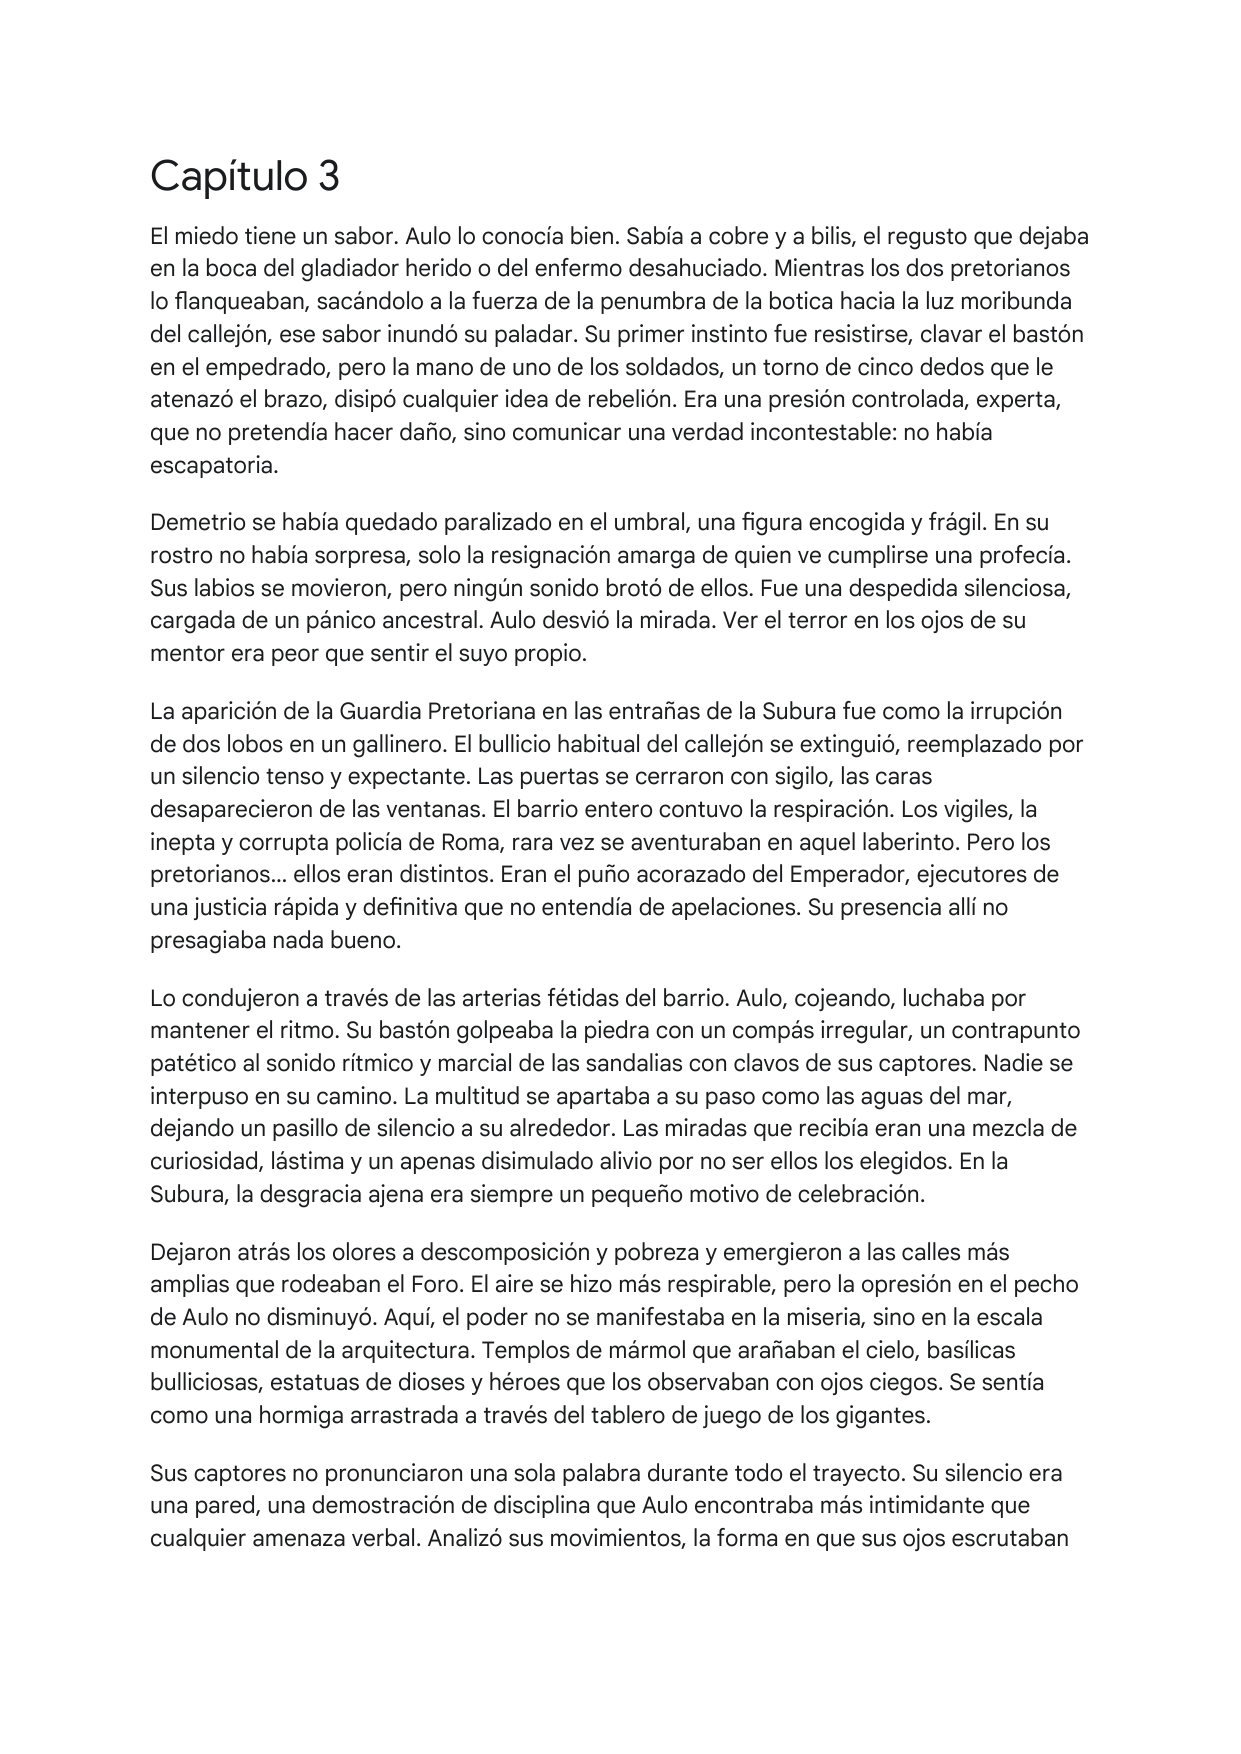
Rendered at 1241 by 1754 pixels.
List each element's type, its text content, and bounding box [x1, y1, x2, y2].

subtitle Capítulo 3 [150, 150, 1090, 202]
text Dejaron atrás los olores a descomposición y pobreza y emergieron a las calles más amplias que rodeaban el Foro. El aire se hizo más respirable, pero la opresión en el pecho de Aulo no disminuyó. Aquí, el poder no se manifestaba en la miseria, sino en la escala monumental de la arquitectura. Templos de mármol que arañaban el cielo, basílicas bulliciosas, estatuas de dioses y héroes que los observaban con ojos ciegos. Se sentía como una hormiga arrastrada a través del tablero de juego de los gigantes. [150, 1238, 1090, 1430]
text Demetrio se había quedado paralizado en el umbral, una figura encogida y frágil. En su rostro no había sorpresa, solo la resignación amarga de quien ve cumplirse una profecía. Sus labios se movieron, pero ningún sonido brotó de ellos. Fue una despedida silenciosa, cargada de un pánico ancestral. Aulo desvió la mirada. Ver el terror en los ojos de su mentor era peor que sentir el suyo propio. [150, 509, 1090, 668]
text El miedo tiene un sabor. Aulo lo conocía bien. Sabía a cobre y a bilis, el regusto que dejaba en la boca del gladiador herido o del enfermo desahuciado. Mientras los dos pretorianos lo flanqueaban, sacándolo a la fuerza de la penumbra de la botica hacia la luz moribunda del callejón, ese sabor inundó su paladar. Su primer instinto fue resistirse, clavar el bastón en el empedrado, pero la mano de uno de los soldados, un torno de cinco dedos que le atenazó el brazo, disipó cualquier idea de rebelión. Era una presión controlada, experta, que no pretendía hacer daño, sino comunicar una verdad incontestable: no había escapatoria. [150, 222, 1090, 480]
text Lo condujeron a través de las arterias fétidas del barrio. Aulo, cojeando, luchaba por mantener el ritmo. Su bastón golpeaba la piedra con un compás irregular, un contrapunto patético al sonido rítmico y marcial de las sandalias con clavos de sus captores. Nadie se interpuso en su camino. La multitud se apartaba a su paso como las aguas del mar, dejando un pasillo de silencio a su alrededor. Las miradas que recibía eran una mezcla de curiosidad, lástima y un apenas disimulado alivio por no ser ellos los elegidos. En la Subura, la desgracia ajena era siempre un pequeño motivo de celebración. [150, 984, 1090, 1209]
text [150, 1459, 1090, 1553]
text La aparición de la Guardia Pretoriana en las entrañas de la Subura fue como la irrupción de dos lobos en un gallinero. El bullicio habitual del callejón se extinguió, reemplazado por un silencio tenso y expectante. Las puertas se cerraron con sigilo, las caras desaparecieron de las ventanas. El barrio entero contuvo la respiración. Los vigiles, la inepta y corrupta policía de Roma, rara vez se aventuraban en aquel laberinto. Pero los pretorianos… ellos eran distintos. Eran el puño acorazado del Emperador, ejecutores de una justicia rápida y definitiva que no entendía de apelaciones. Su presencia allí no presagiaba nada bueno. [150, 697, 1090, 955]
